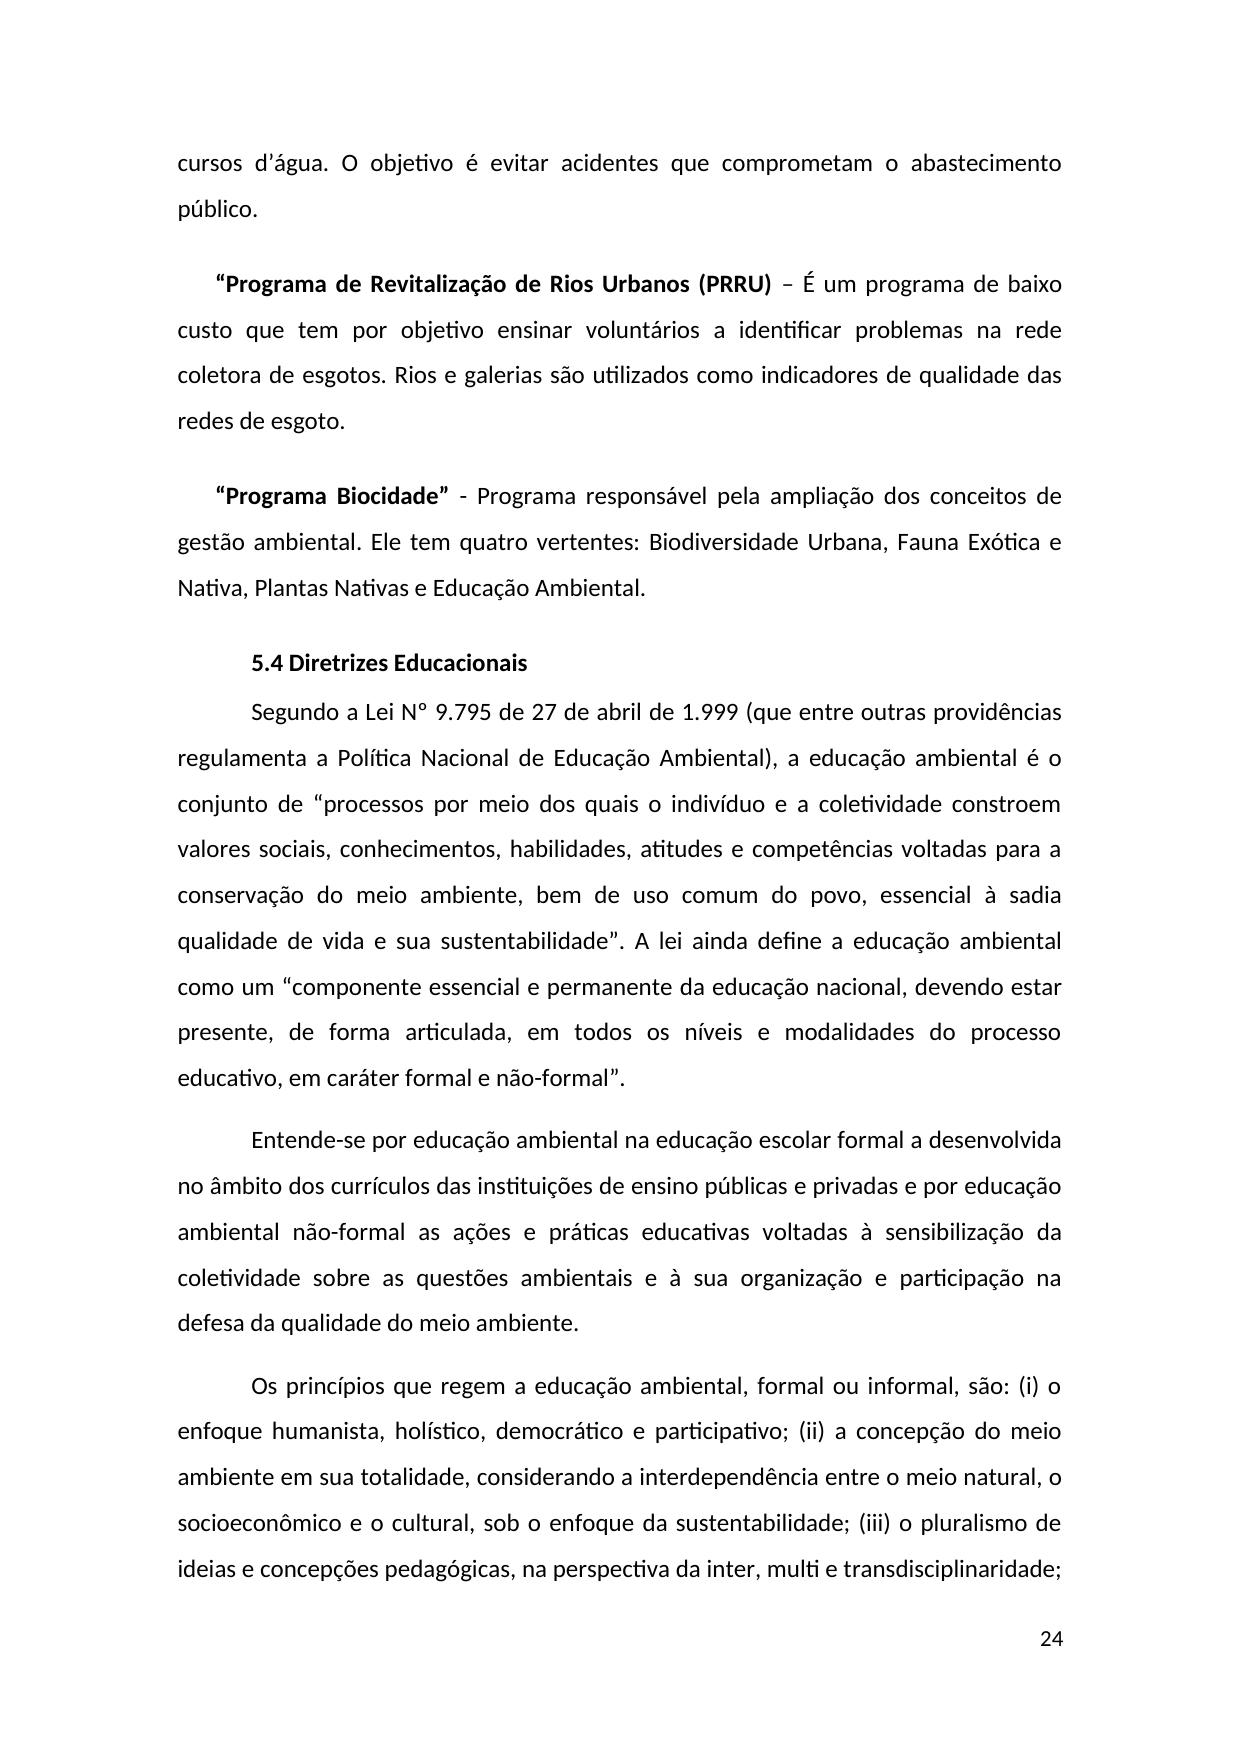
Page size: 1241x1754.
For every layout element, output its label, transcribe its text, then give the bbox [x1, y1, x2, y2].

text Entende-se por educação ambiental na educação escolar formal a desenvolvida no âmbito dos currículos das instituições de ensino públicas e privadas e por educação ambiental não-formal as ações e práticas educativas voltadas à sensibilização da coletividade sobre as questões ambientais e à sua organização e participação na defesa da qualidade do meio ambiente. [177, 1124, 1063, 1338]
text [177, 1370, 1063, 1583]
text “Programa de Revitalização de Rios Urbanos (PRRU) – É um programa de baixo custo que tem por objetivo ensinar voluntários a identificar problemas na rede coletora de esgotos. Rios e galerias são utilizados como indicadores de qualidade das redes de esgoto. [177, 268, 1063, 436]
text “Programa Biocidade” - Programa responsável pela ampliação dos conceitos de gestão ambiental. Ele tem quatro vertentes: Biodiversidade Urbana, Fauna Exótica e Nativa, Plantas Nativas e Educação Ambiental. [177, 480, 1063, 602]
text Segundo a Lei Nº 9.795 de 27 de abril de 1.999 (que entre outras providências regulamenta a Política Nacional de Educação Ambiental), a educação ambiental é o conjunto de “processos por meio dos quais o indivíduo e a coletividade constroem valores sociais, conhecimentos, habilidades, atitudes e competências voltadas para a conservação do meio ambiente, bem de uso comum do povo, essencial à sadia qualidade de vida e sua sustentabilidade”. A lei ainda define a educação ambiental como um “componente essencial e permanente da educação nacional, devendo estar presente, de forma articulada, em todos os níveis e modalidades do processo educativo, em caráter formal e não-formal”. [177, 696, 1063, 1093]
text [177, 148, 1063, 224]
text 5.4 Diretrizes Educacionais [177, 647, 1063, 677]
